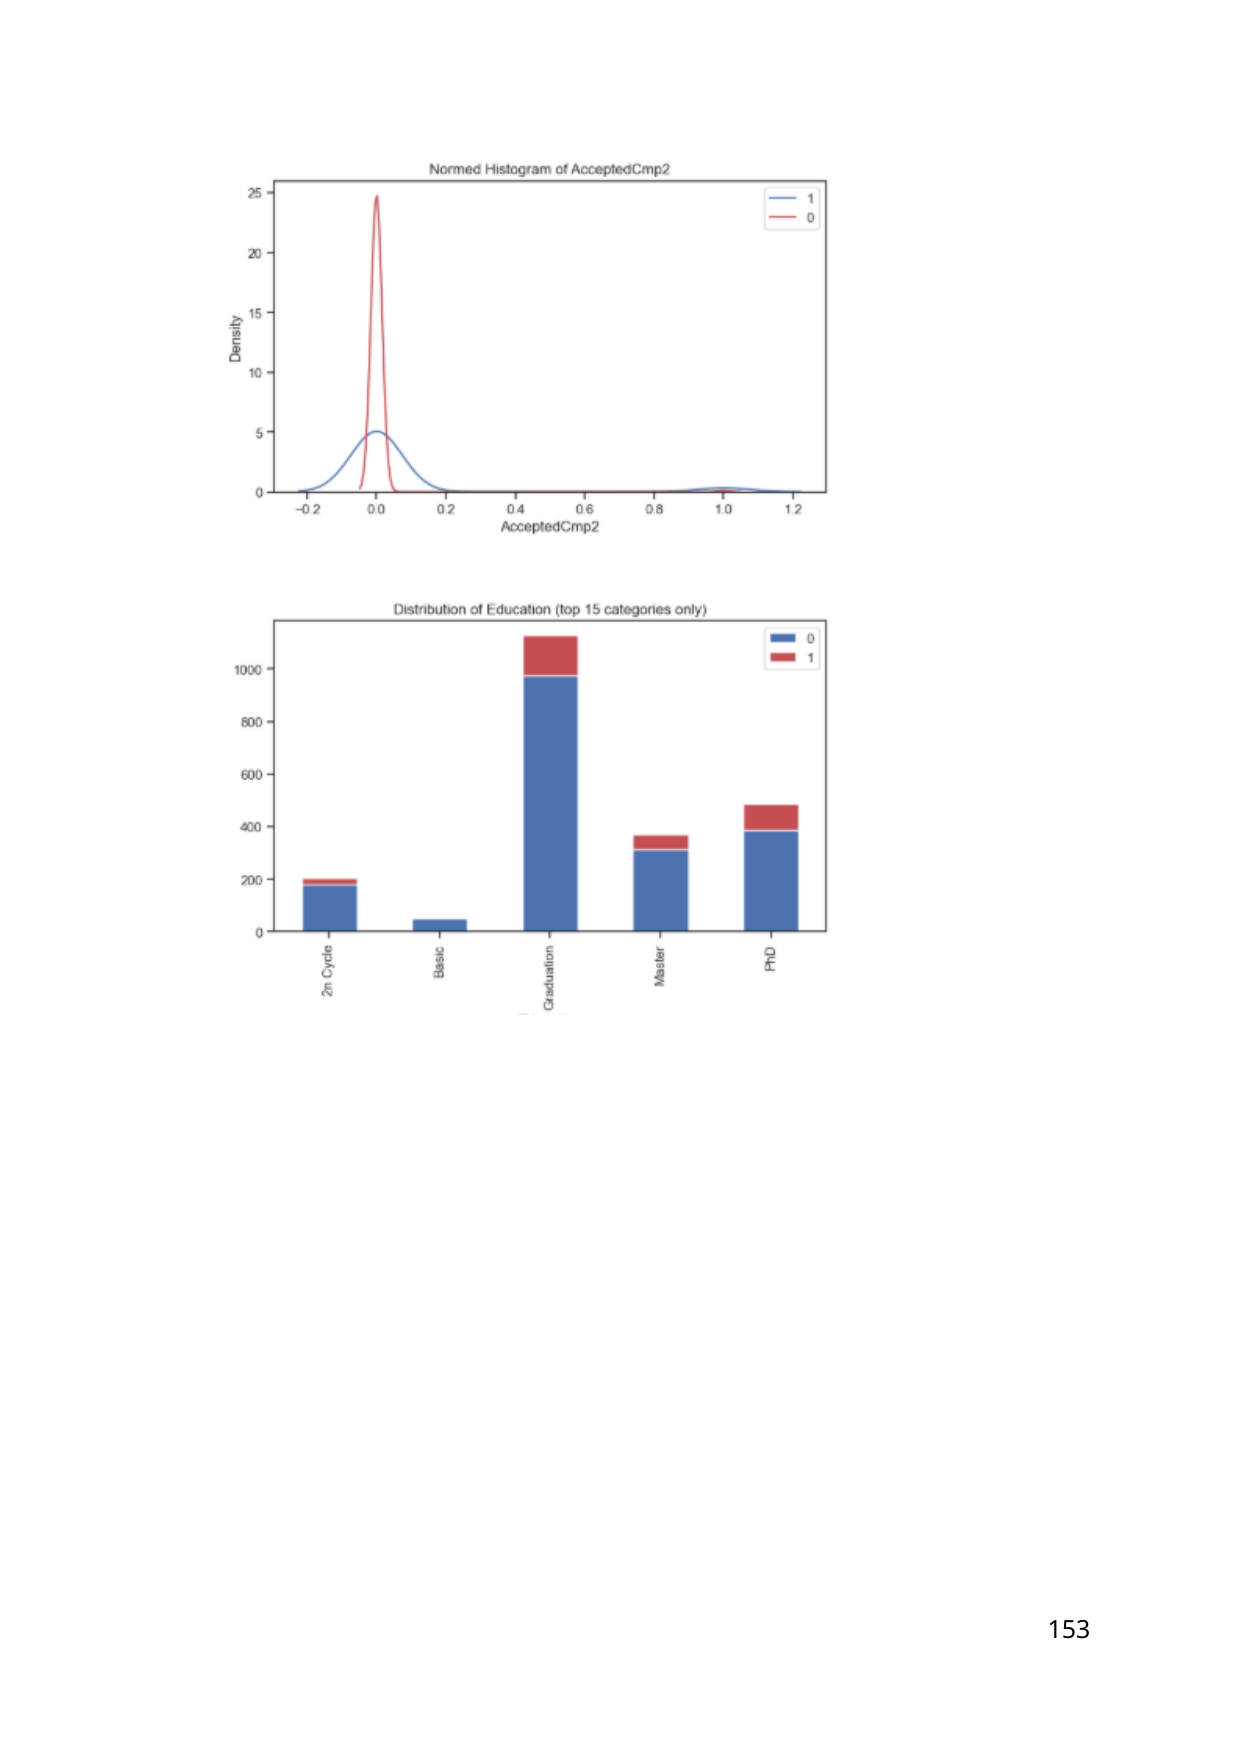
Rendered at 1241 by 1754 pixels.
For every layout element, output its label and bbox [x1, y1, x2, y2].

picture [225, 150, 866, 1015]
